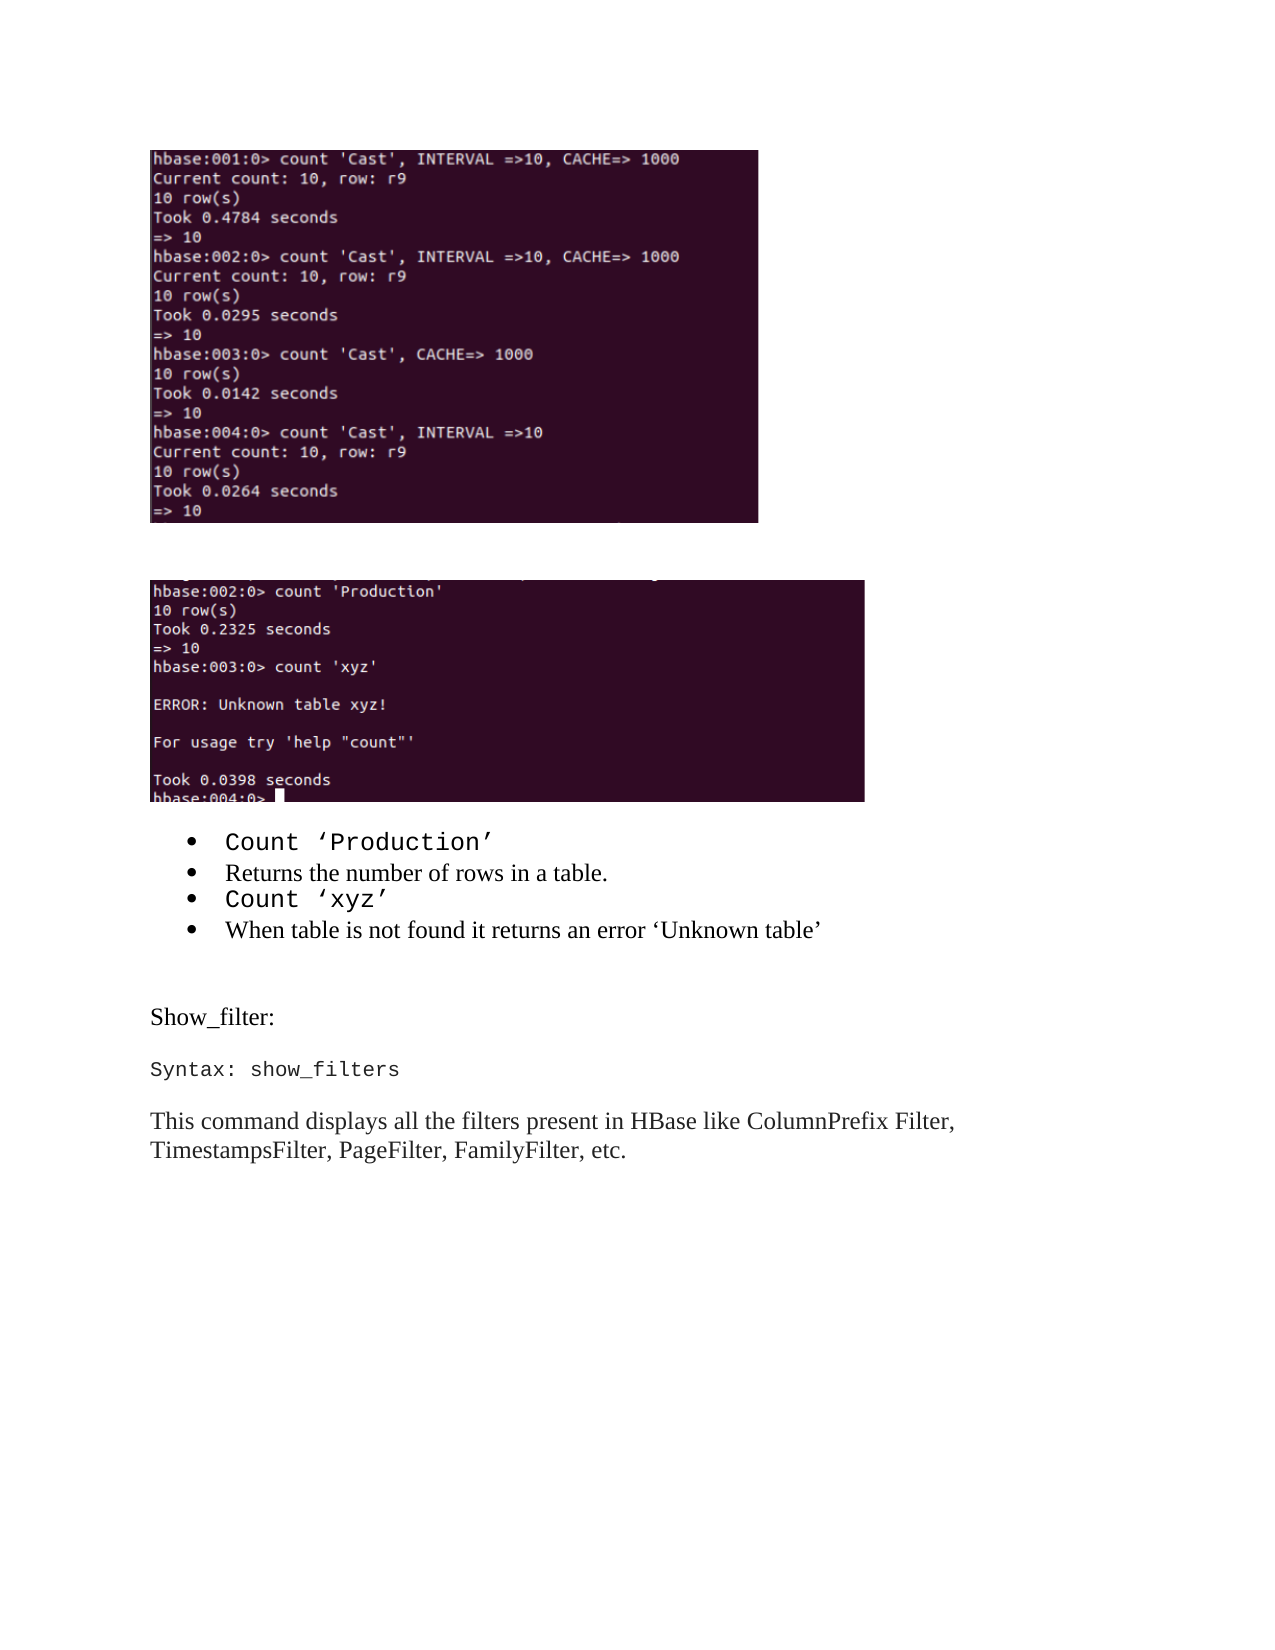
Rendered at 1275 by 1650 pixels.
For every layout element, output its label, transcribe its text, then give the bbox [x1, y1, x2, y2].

list Returns the number of rows in a table. [187, 858, 1125, 887]
picture [150, 150, 759, 523]
list Count ‘Production’ [187, 830, 1125, 858]
picture [150, 580, 865, 802]
text Syntax: show_filters [150, 1059, 1125, 1083]
list Count ‘xyz’ [187, 887, 1125, 915]
text This command displays all the filters present in HBase like ColumnPrefix Filter, TimestampsFilter, PageFilter, FamilyFilter, etc. [627, 1106, 1125, 1164]
list When table is not found it returns an error ‘Unknown table’ [187, 915, 1125, 944]
text Show_filter: [150, 1002, 1125, 1030]
